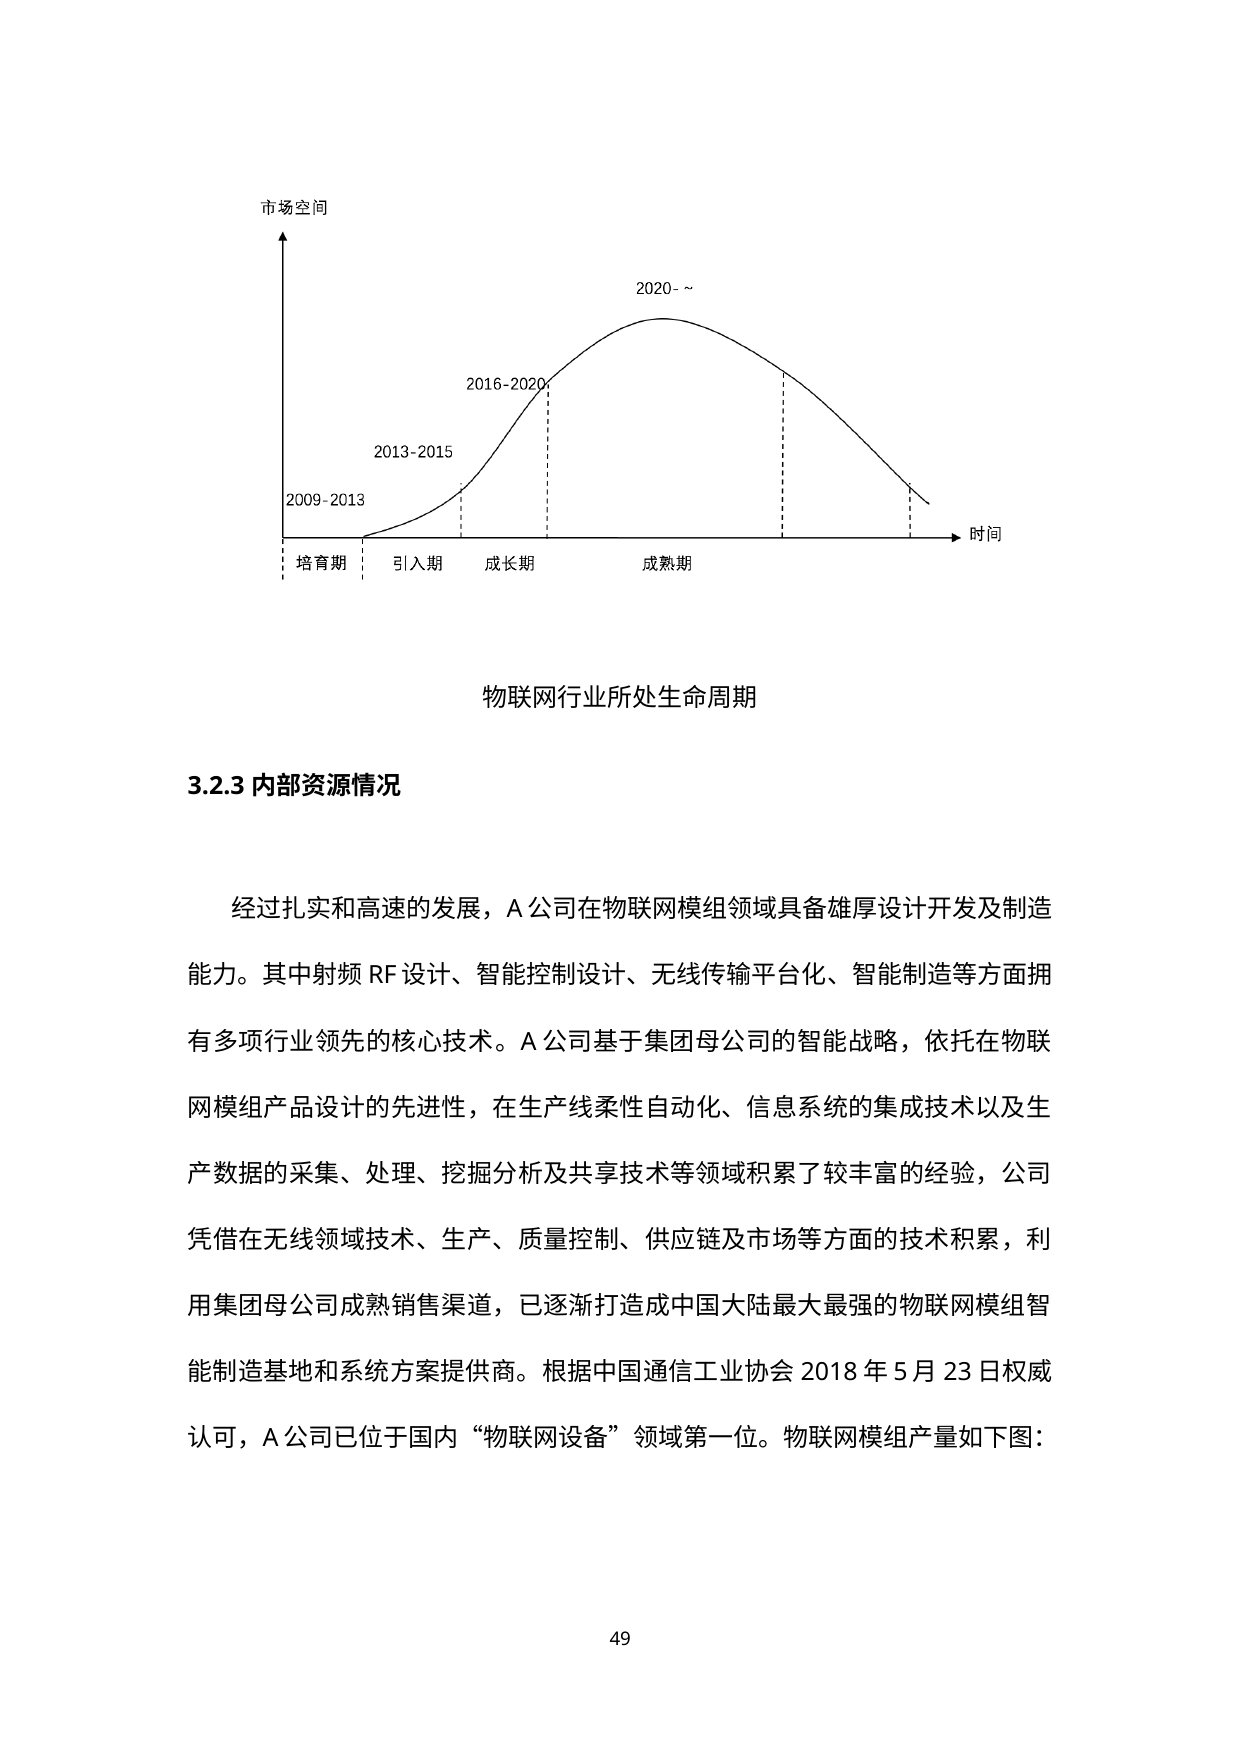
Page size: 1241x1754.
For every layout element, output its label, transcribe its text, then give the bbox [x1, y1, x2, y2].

picture [187, 172, 1053, 619]
text 物联网行业所处生命周期 [187, 674, 1053, 718]
text 经过扎实和高速的发展，A公司在物联网模组领域具备雄厚设计开发及制造能力。其中射频RF设计、智能控制设计、无线传输平台化、智能制造等方面拥有多项行业领先的核心技术。A公司基于集团母公司的智能战略，依托在物联网模组产品设计的先进性，在生产线柔性自动化、信息系统的集成技术以及生产数据的采集、处理、挖掘分析及共享技术等领域积累了较丰富的经验，公司凭借在无线领域技术、生产、质量控制、供应链及市场等方面的技术积累，利用集团母公司成熟销售渠道，已逐渐打造成中国大陆最大最强的物联网模组智能制造基地和系统方案提供商。根据中国通信工业协会2018年5月23日权威认可，A公司已位于国内“物联网设备”领域第一位。物联网模组产量如下图： [187, 885, 1053, 1457]
text 3.2.3 内部资源情况 [187, 762, 1053, 806]
